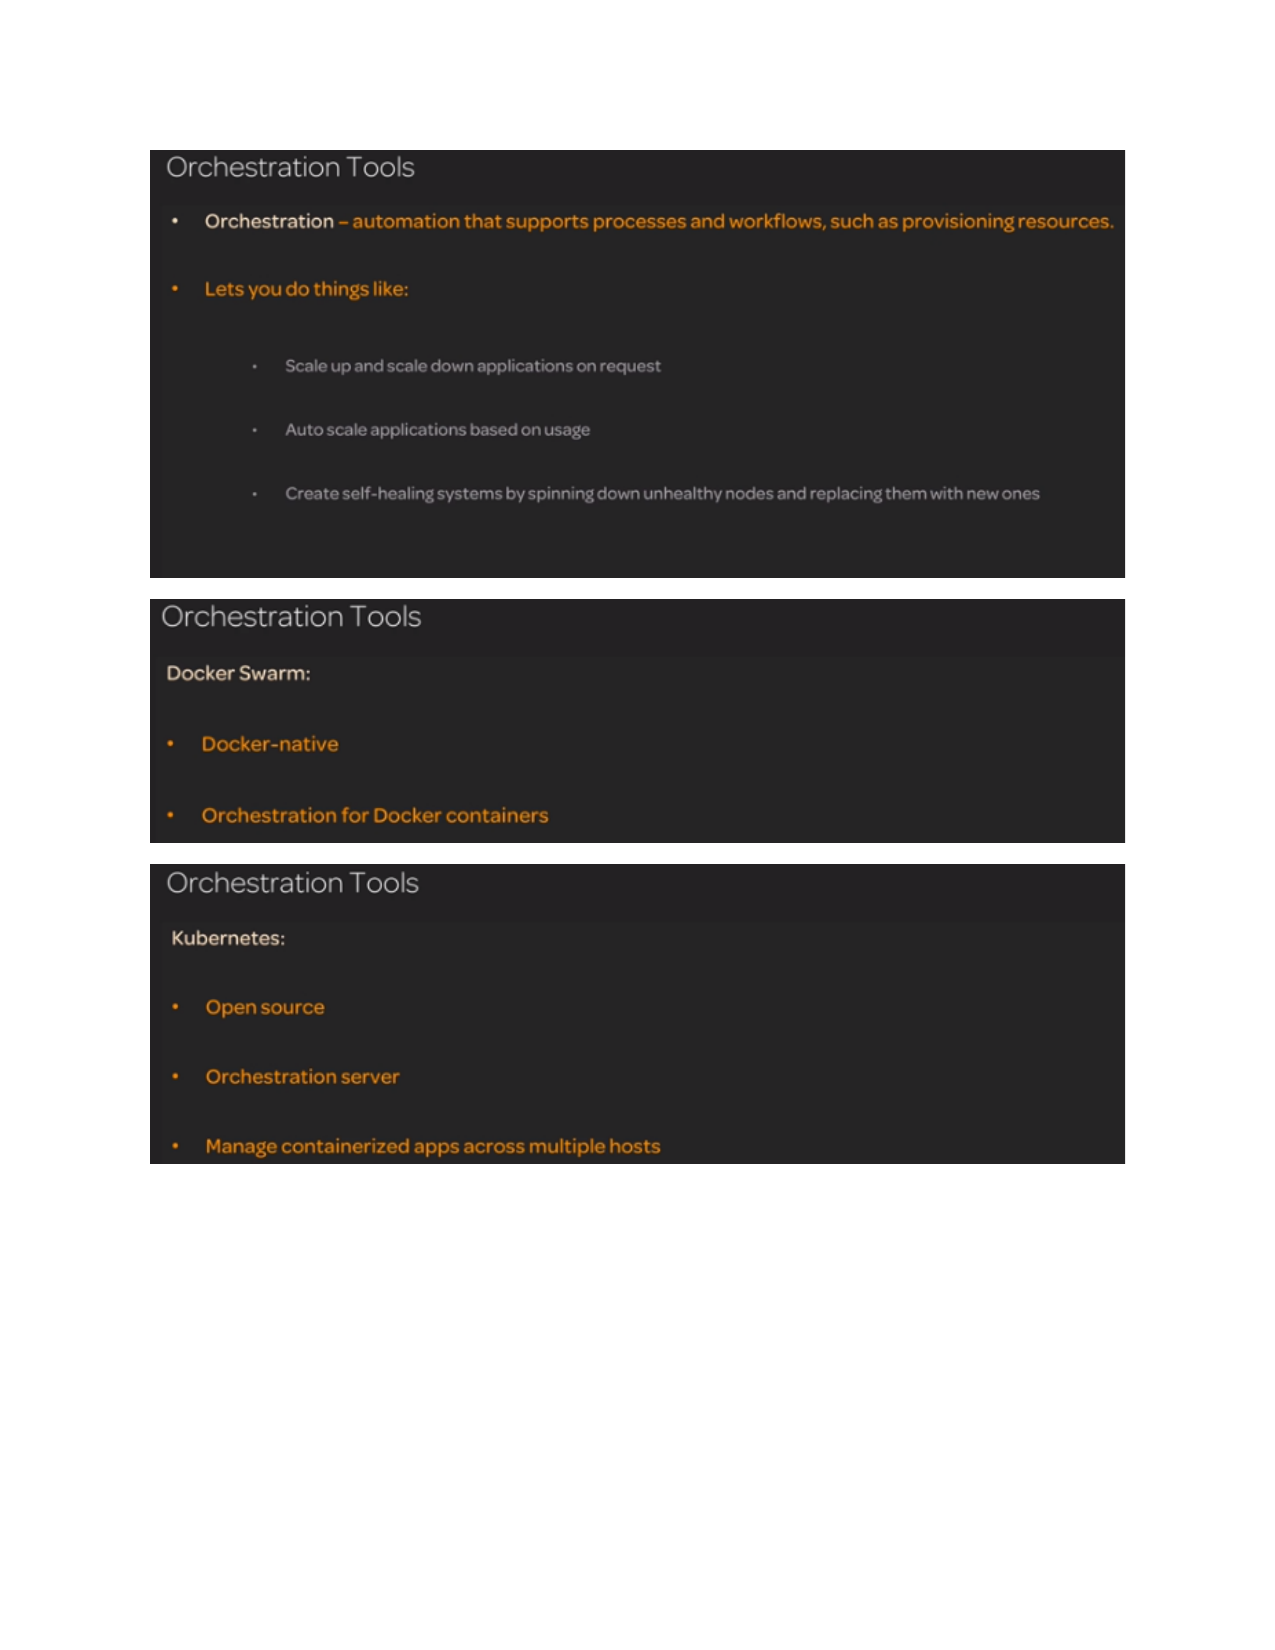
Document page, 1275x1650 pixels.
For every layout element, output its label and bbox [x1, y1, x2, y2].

picture [150, 150, 1125, 578]
picture [150, 864, 1125, 1164]
picture [150, 599, 1125, 843]
